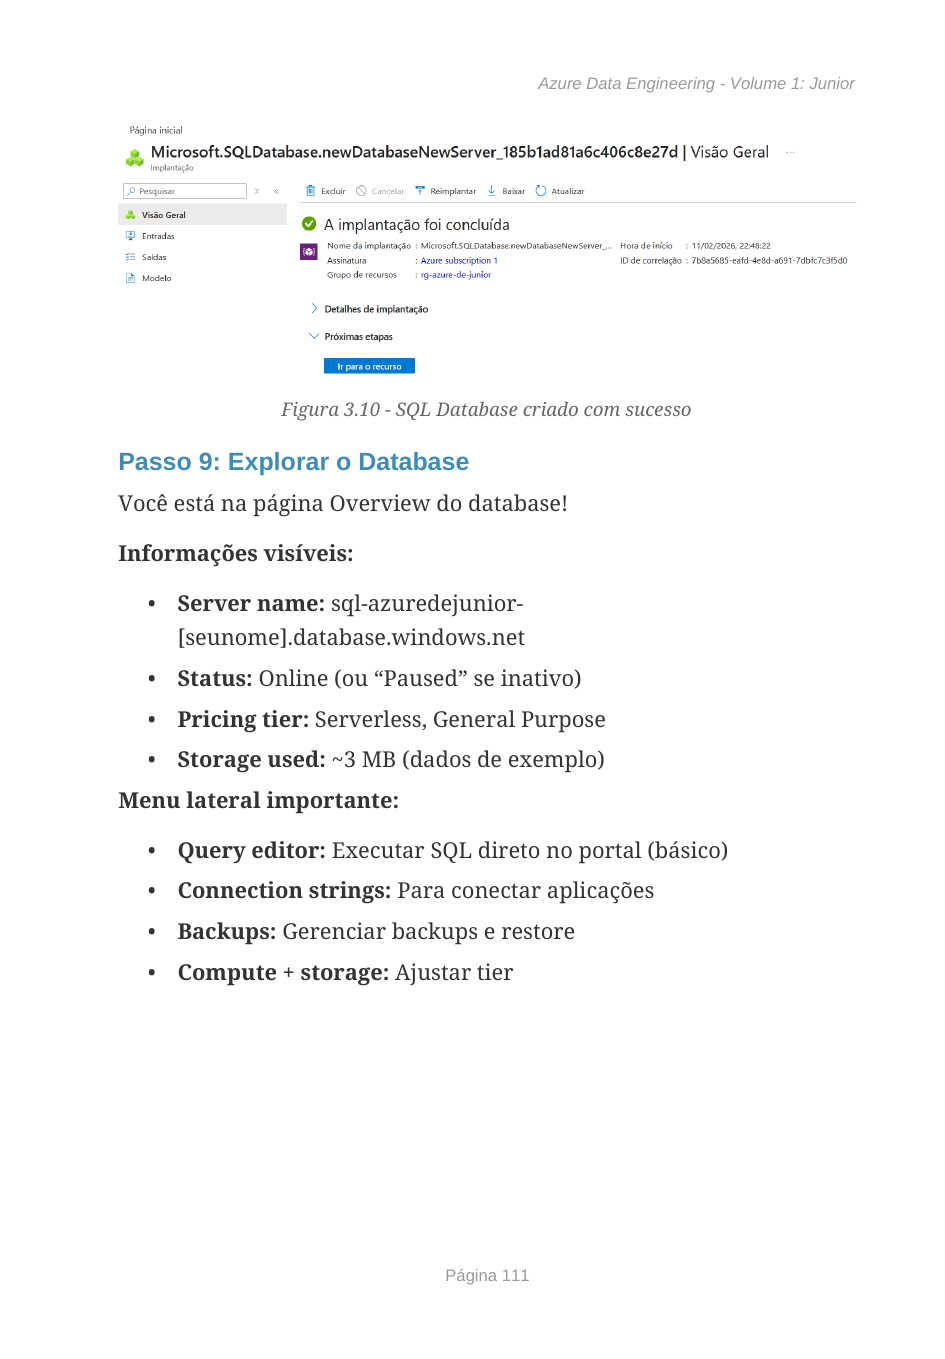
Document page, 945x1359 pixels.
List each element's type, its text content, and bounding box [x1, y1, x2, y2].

list Compute + storage: Ajustar tier [148, 957, 856, 987]
list Status: Online (ou “Paused” se inativo) [148, 663, 856, 693]
text Menu lateral importante: [118, 785, 856, 815]
list Pricing tier: Serverless, General Purpose [148, 703, 856, 733]
text Informações visíveis: [118, 538, 856, 568]
text Figura 3.10 - SQL Database criado com sucesso [118, 396, 856, 422]
list Backups: Gerenciar backups e restore [148, 916, 856, 946]
text Você está na página Overview do database! [118, 488, 856, 518]
picture [118, 118, 857, 377]
list Storage used: ~3 MB (dados de exemplo) [148, 744, 856, 774]
list Connection strings: Para conectar aplicações [148, 875, 856, 905]
subtitle Passo 9: Explorar o Database [118, 447, 856, 476]
list Query editor: Executar SQL direto no portal (básico) [148, 835, 856, 864]
list Server name: sql-azuredejunior-[seunome].database.windows.net [148, 588, 856, 652]
